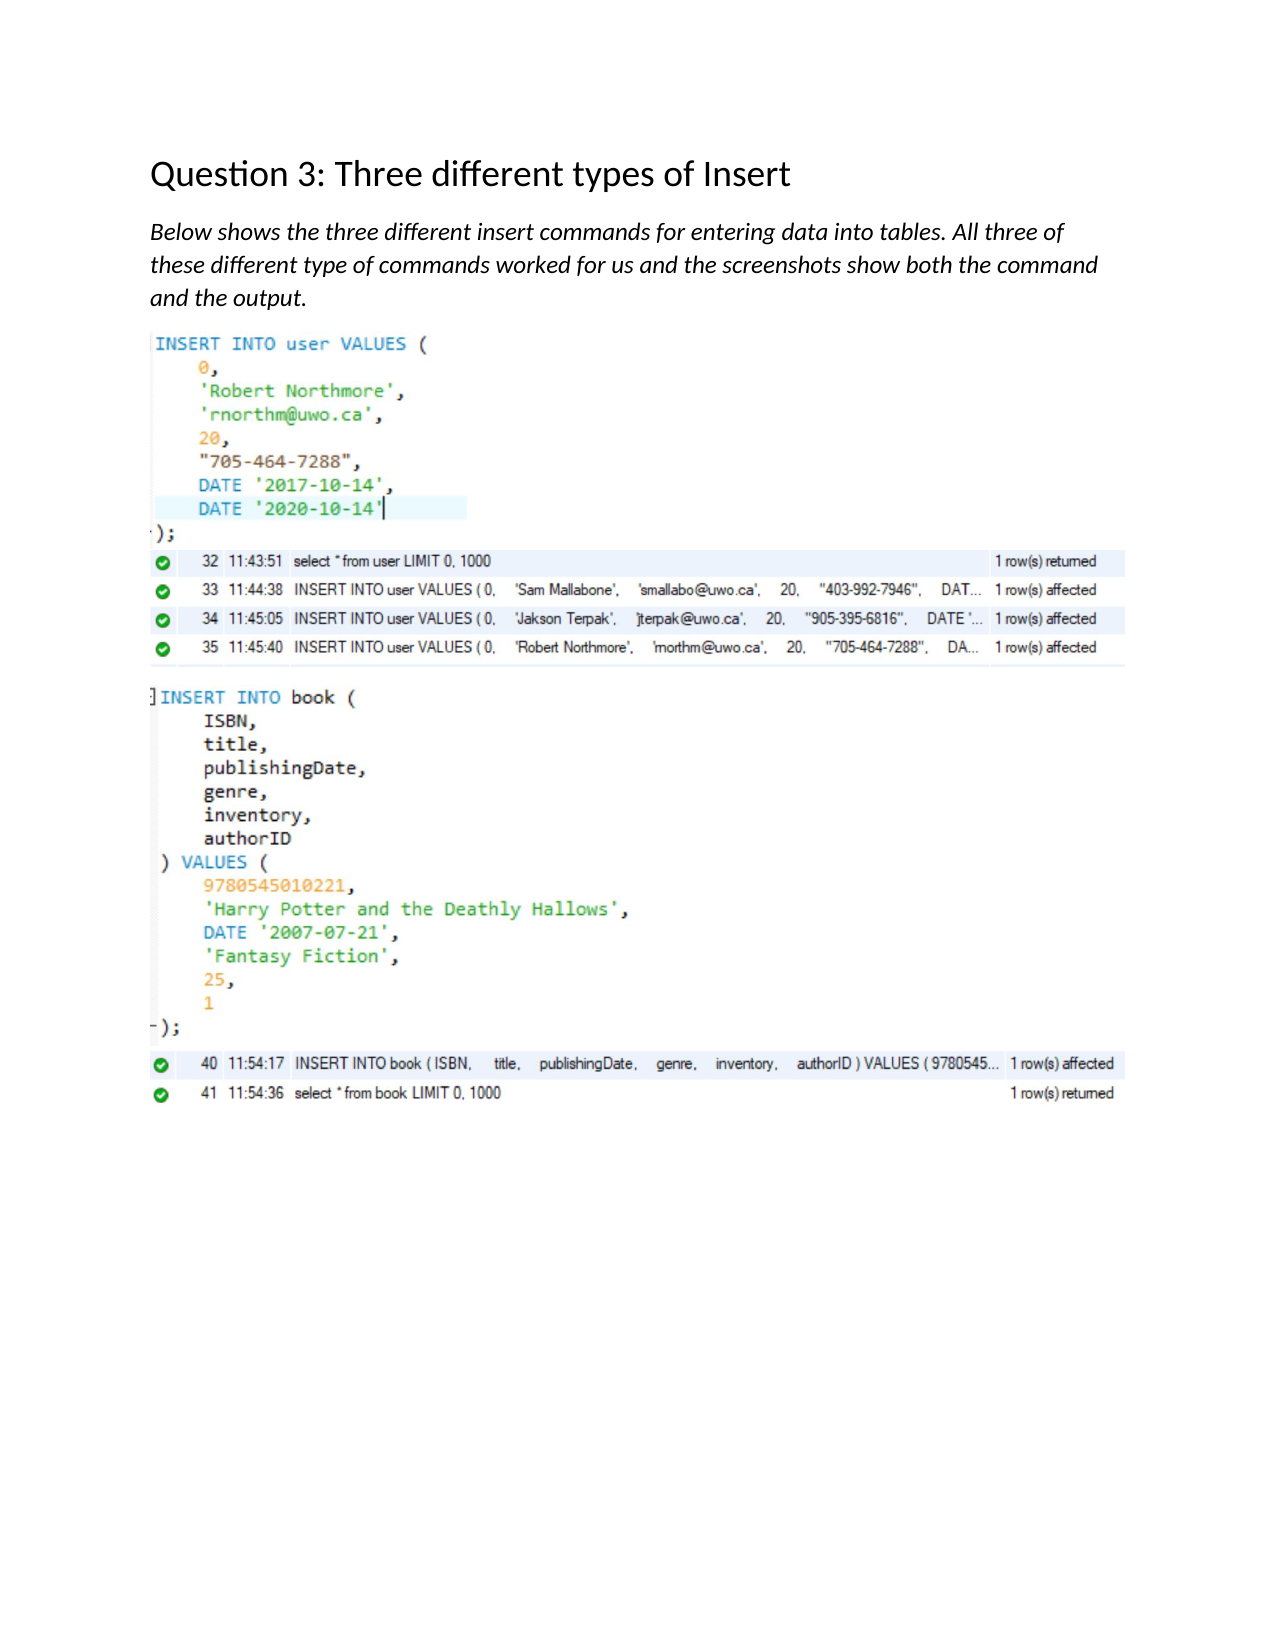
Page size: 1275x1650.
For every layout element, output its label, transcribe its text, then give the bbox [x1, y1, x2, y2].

text Below shows the three different insert commands for entering data into tables. All three of these different type of commands worked for us and the screenshots show both the command and the output. [150, 216, 1125, 312]
picture [150, 331, 467, 549]
picture [150, 550, 1125, 667]
picture [150, 685, 643, 1046]
text Question 3: Three different types of Insert [150, 150, 1125, 196]
picture [150, 1047, 1125, 1107]
